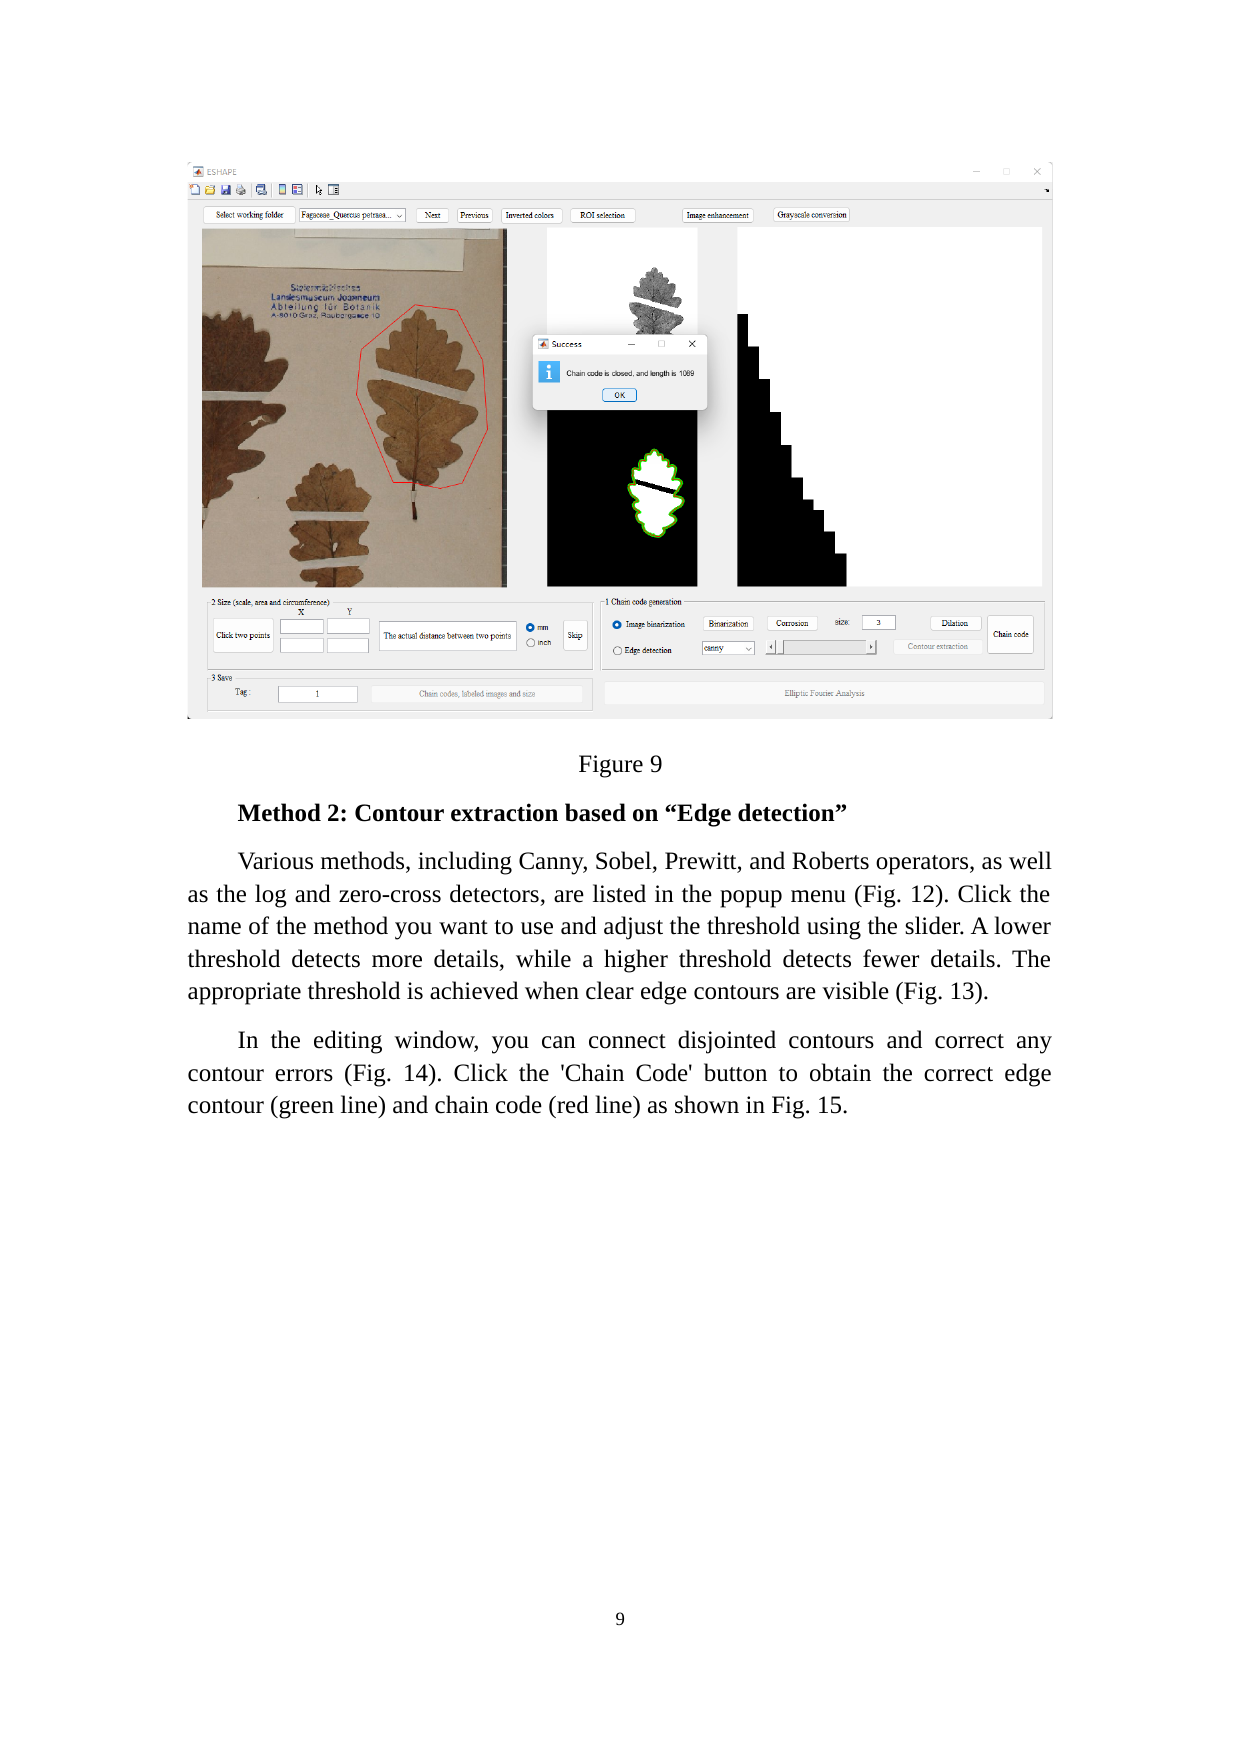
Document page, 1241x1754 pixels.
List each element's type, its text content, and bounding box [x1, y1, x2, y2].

text In the editing window, you can connect disjointed contours and correct any contour errors (Fig. 14). Click the 'Chain Code' button to obtain the correct edge contour (green line) and chain code (red line) as shown in Fig. 15. [187, 1023, 1053, 1121]
picture [187, 162, 1053, 719]
text Various methods, including Canny, Sobel, Prewitt, and Roberts operators, as well as the log and zero-cross detectors, are listed in the popup menu (Fig. 12). Click the name of the method you want to use and adjust the threshold using the slider. A lower threshold detects more details, while a higher threshold detects fewer details. The appropriate threshold is achieved when clear edge contours are visible (Fig. 13). [187, 844, 1053, 1007]
text Method 2: Contour extraction based on “Edge detection” [187, 796, 1053, 828]
